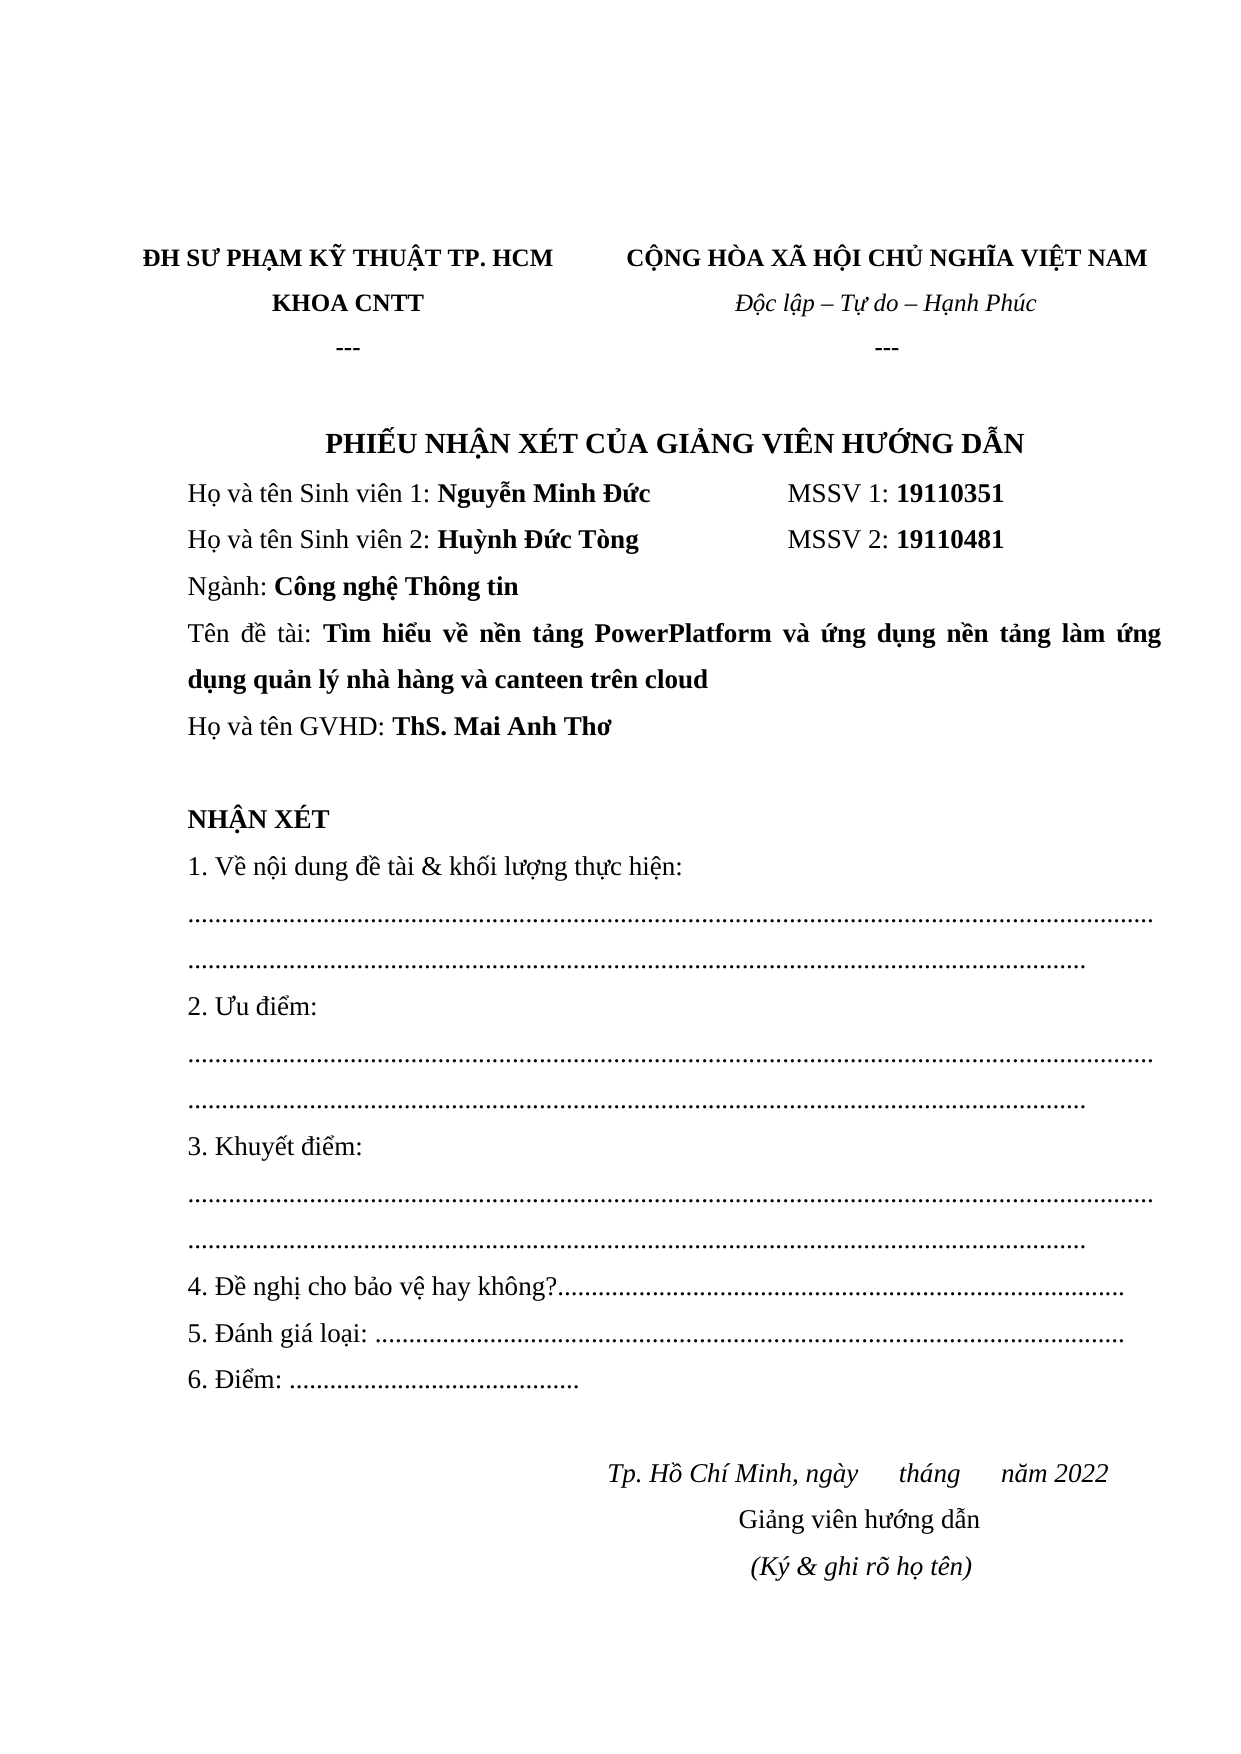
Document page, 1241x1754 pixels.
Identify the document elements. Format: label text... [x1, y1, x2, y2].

table_header ĐH SƯ PHẠM KỸ THUẬT TP. HCM [112, 243, 584, 288]
text 1. Về nội dung đề tài & khối lượng thực hiện: [187, 850, 1162, 881]
text Họ và tên Sinh viên 1: Nguyễn Minh Đức MSSV 1: 19110351 [187, 477, 1162, 508]
text Tên đề tài: Tìm hiểu về nền tảng PowerPlatform và ứng dụng nền tảng làm ứng dụng quản lý nhà hàng và canteen trên cloud [187, 617, 1162, 694]
table_cell Độc lập – Tự do – Hạnh Phúc [584, 288, 1190, 332]
table_cell --- [112, 332, 584, 376]
text .................................................................................................................................................................................................................................................................................... [187, 1037, 1162, 1114]
text 2. Ưu điểm: [187, 990, 1162, 1021]
text (Ký & ghi rõ họ tên) [187, 1550, 1162, 1581]
text NHẬN XÉT [187, 803, 1162, 834]
text Họ và tên Sinh viên 2: Huỳnh Đức Tòng MSSV 2: 19110481 [187, 523, 1162, 554]
text 5. Đánh giá loại: ............................................................................................................... [187, 1317, 1162, 1348]
text 4. Đề nghị cho bảo vệ hay không?.................................................................................... [187, 1270, 1162, 1301]
text Ngành: Công nghệ Thông tin [187, 570, 1162, 601]
text Họ và tên GVHD: ThS. Mai Anh Thơ [187, 710, 1162, 741]
table_cell KHOA CNTT [112, 288, 584, 332]
text Giảng viên hướng dẫn [187, 1503, 1162, 1534]
text Tp. Hồ Chí Minh, ngày tháng năm 2022 [187, 1457, 1162, 1488]
table_cell --- [584, 332, 1190, 376]
table_header CỘNG HÒA XÃ HỘI CHỦ NGHĨA VIỆT NAM [584, 243, 1190, 288]
text PHIẾU NHẬN XÉT CỦA GIẢNG VIÊN HƯỚNG DẪN [187, 426, 1162, 460]
text .................................................................................................................................................................................................................................................................................... [187, 897, 1162, 974]
text .................................................................................................................................................................................................................................................................................... [187, 1177, 1162, 1254]
text 3. Khuyết điểm: [187, 1130, 1162, 1161]
text 6. Điểm: ........................................... [187, 1363, 1162, 1394]
